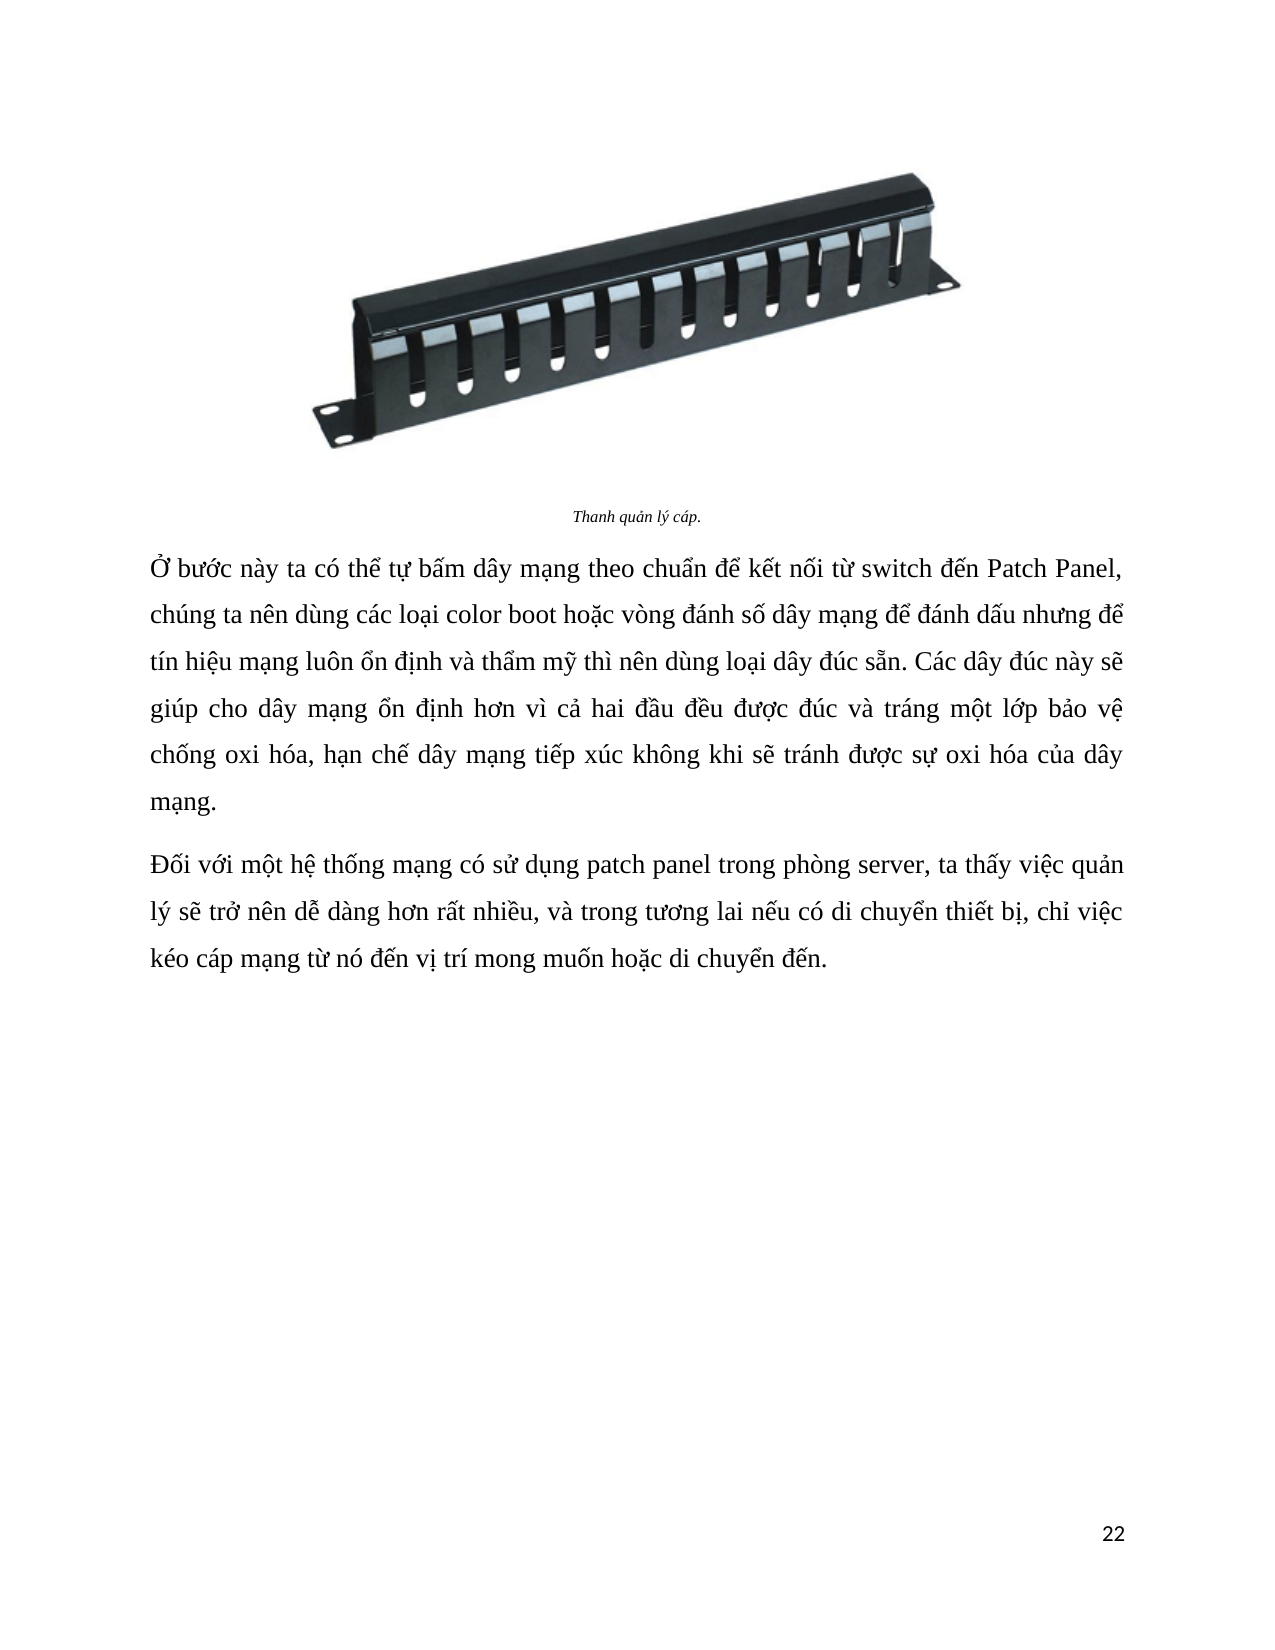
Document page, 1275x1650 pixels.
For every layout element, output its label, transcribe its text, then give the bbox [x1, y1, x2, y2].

text Ở bước này ta có thể tự bấm dây mạng theo chuẩn để kết nối từ switch đến Patch Panel, chúng ta nên dùng các loại color boot hoặc vòng đánh số dây mạng để đánh dấu nhưng để tín hiệu mạng luôn ổn định và thẩm mỹ thì nên dùng loại dây đúc sẵn. Các dây đúc này sẽ giúp cho dây mạng ổn định hơn vì cả hai đầu đều được đúc và tráng một lớp bảo vệ chống oxi hóa, hạn chế dây mạng tiếp xúc không khi sẽ tránh được sự oxi hóa của dây mạng. [150, 552, 1125, 816]
text Thanh quản lý cáp. [150, 507, 1125, 526]
text Đối với một hệ thống mạng có sử dụng patch panel trong phòng server, ta thấy việc quản lý sẽ trở nên dễ dàng hơn rất nhiều, và trong tương lai nếu có di chuyển thiết bị, chỉ việc kéo cáp mạng từ nó đến vị trí mong muốn hoặc di chuyển đến. [150, 849, 1125, 973]
picture [307, 150, 968, 476]
